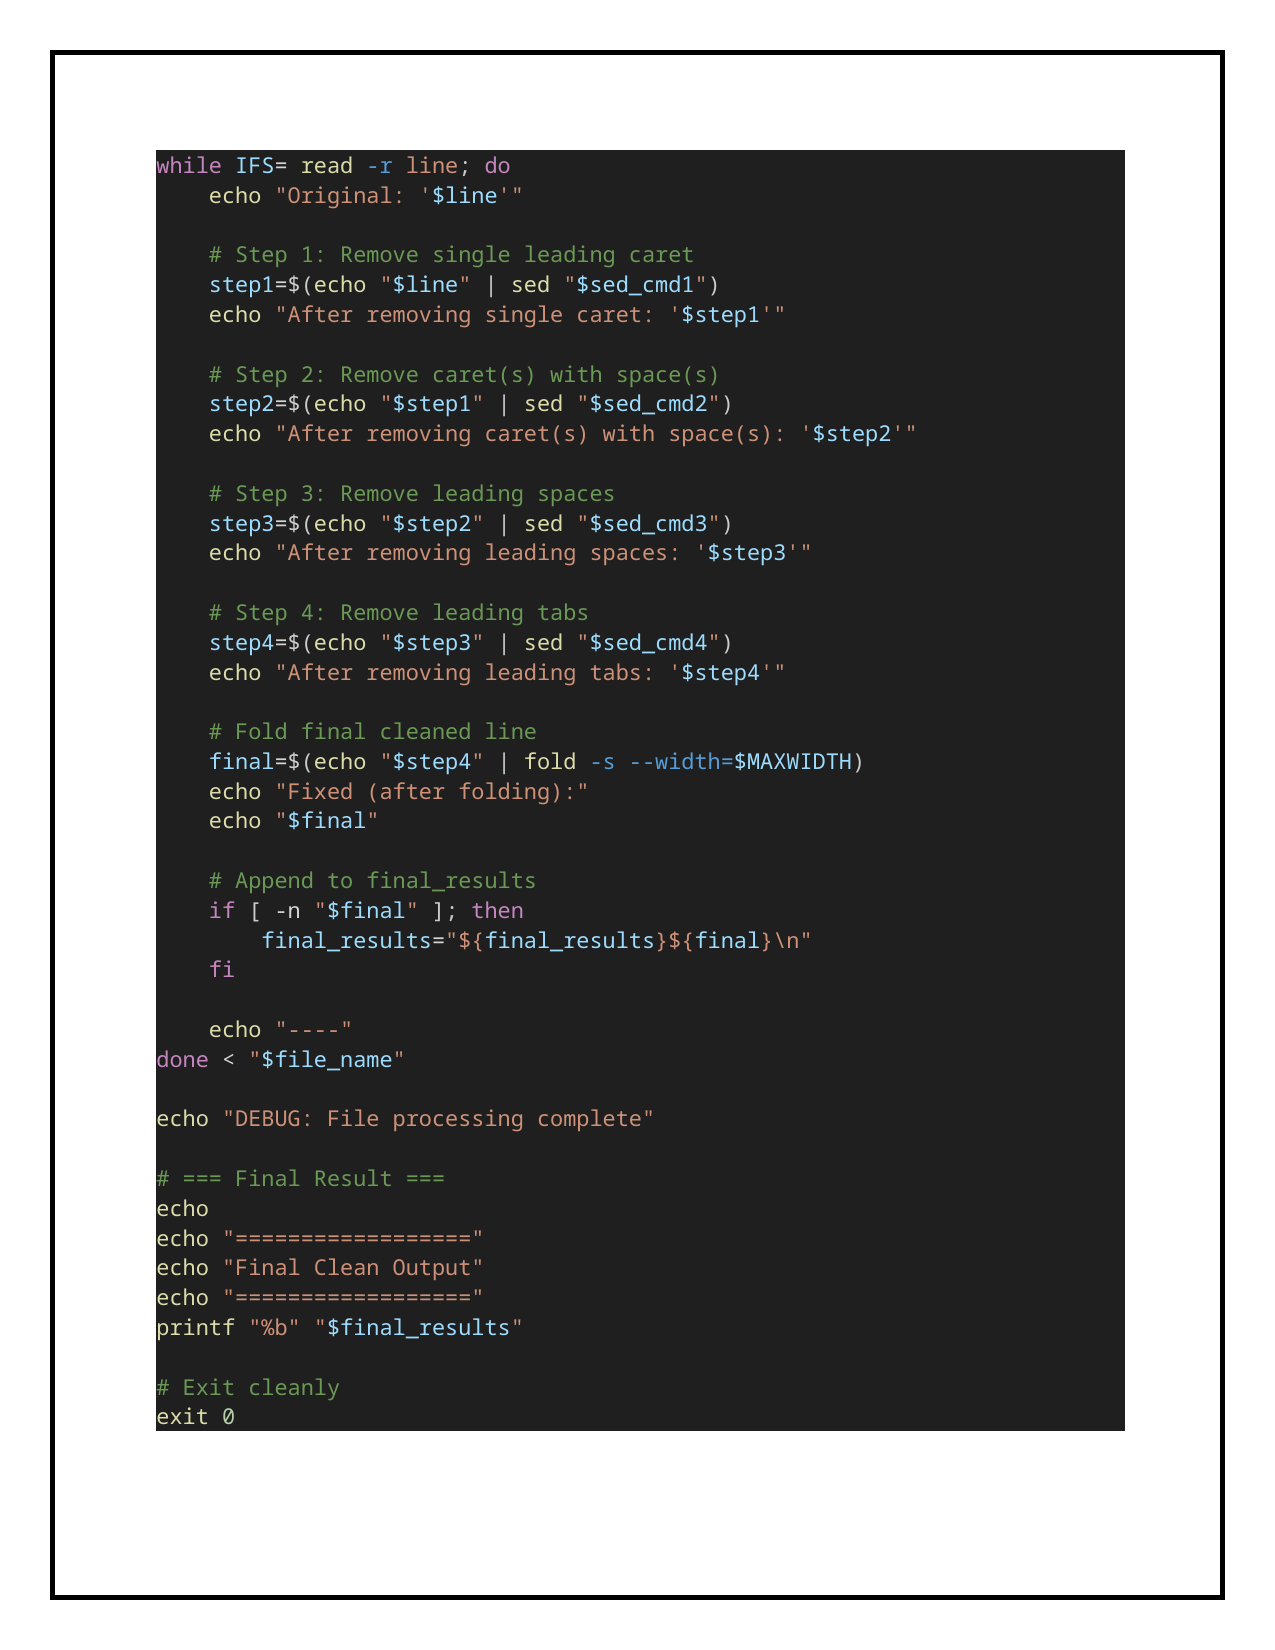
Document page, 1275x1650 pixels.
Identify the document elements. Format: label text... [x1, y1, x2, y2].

text echo "Final Clean Output" [156, 1252, 1125, 1282]
text fi [156, 954, 1125, 984]
text # Exit cleanly [156, 1371, 1125, 1401]
text echo "==================" [156, 1282, 1125, 1312]
text done < "$file_name" [156, 1044, 1125, 1073]
text step3=$(echo "$step2" | sed "$sed_cmd3") [156, 507, 1125, 537]
text echo "Fixed (after folding):" [156, 776, 1125, 805]
text echo "After removing caret(s) with space(s): '$step2'" [156, 418, 1125, 448]
text step1=$(echo "$line" | sed "$sed_cmd1") [156, 269, 1125, 299]
text # Fold final cleaned line [156, 716, 1125, 746]
text echo "==================" [156, 1222, 1125, 1252]
text exit 0 [156, 1401, 1125, 1431]
text # Step 2: Remove caret(s) with space(s) [156, 358, 1125, 388]
text if [ -n "$final" ]; then [156, 895, 1125, 924]
text echo "----" [156, 1014, 1125, 1044]
text printf "%b" "$final_results" [156, 1312, 1125, 1342]
text # Step 4: Remove leading tabs [156, 597, 1125, 627]
text step4=$(echo "$step3" | sed "$sed_cmd4") [156, 627, 1125, 656]
text echo "After removing leading spaces: '$step3'" [156, 537, 1125, 567]
text final_results="${final_results}${final}\n" [156, 924, 1125, 954]
text final=$(echo "$step4" | fold -s --width=$MAXWIDTH) [156, 746, 1125, 776]
text echo "After removing single caret: '$step1'" [156, 299, 1125, 329]
text # Append to final_results [156, 865, 1125, 895]
text echo "After removing leading tabs: '$step4'" [156, 656, 1125, 686]
text echo "DEBUG: File processing complete" [156, 1103, 1125, 1133]
text step2=$(echo "$step1" | sed "$sed_cmd2") [156, 388, 1125, 418]
text # Step 3: Remove leading spaces [156, 478, 1125, 507]
text # === Final Result === [156, 1163, 1125, 1193]
text echo "$final" [156, 805, 1125, 835]
text while IFS= read -r line; do [156, 150, 1125, 180]
text # Step 1: Remove single leading caret [156, 239, 1125, 269]
text echo [156, 1193, 1125, 1222]
text echo "Original: '$line'" [156, 180, 1125, 209]
